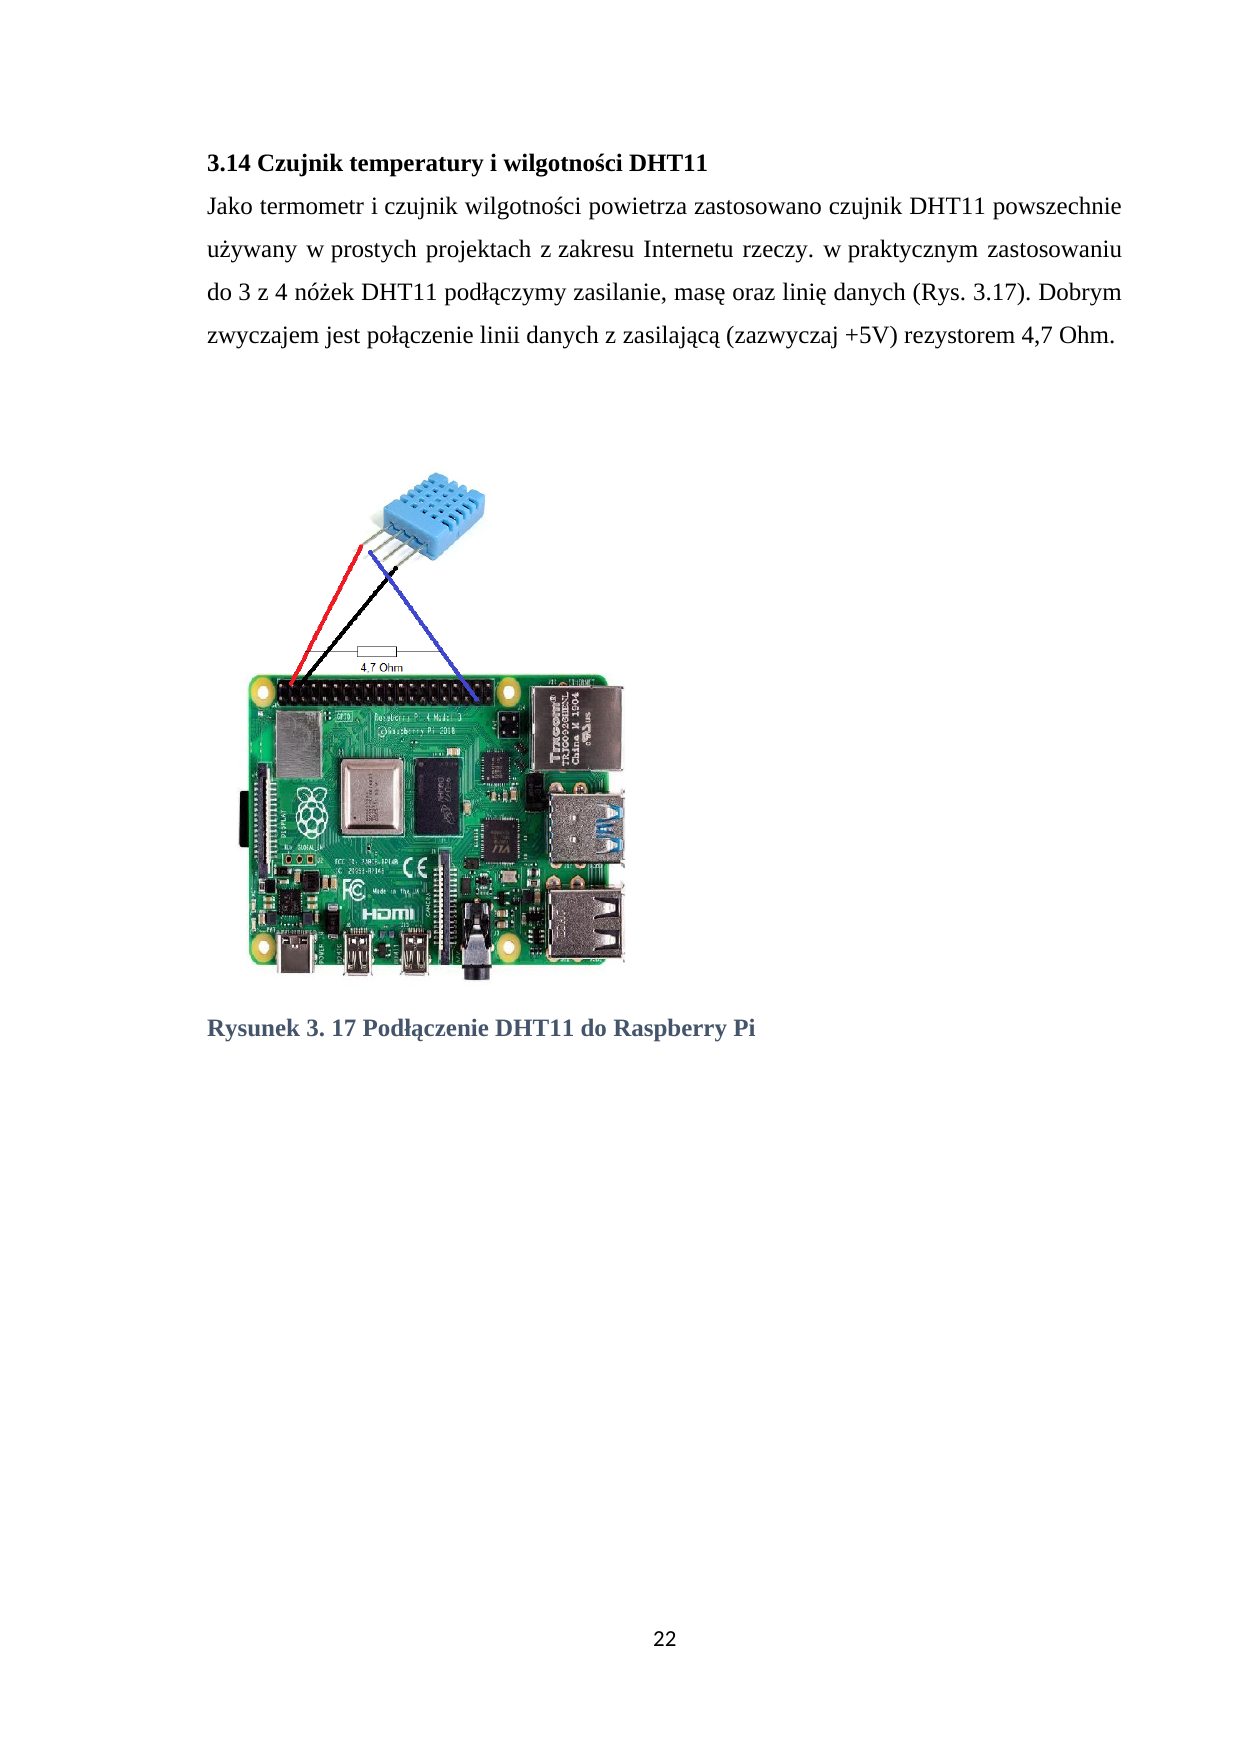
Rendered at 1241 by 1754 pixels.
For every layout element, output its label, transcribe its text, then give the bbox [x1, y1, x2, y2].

subtitle 3.14 Czujnik temperatury i wilgotności DHT11 [207, 148, 1122, 176]
text Rysunek 3. 17 Podłączenie DHT11 do Raspberry Pi [207, 1013, 1122, 1042]
text Jako termometr i czujnik wilgotności powietrza zastosowano czujnik DHT11 powszechnie używany w prostych projektach z zakresu Internetu rzeczy. w praktycznym zastosowaniu do 3 z 4 nóżek DHT11 podłączymy zasilanie, masę oraz linię danych (Rys. 3.17). Dobrym zwyczajem jest połączenie linii danych z zasilającą (zazwyczaj +5V) rezystorem 4,7 Ohm. [207, 191, 1122, 434]
picture [206, 464, 641, 995]
